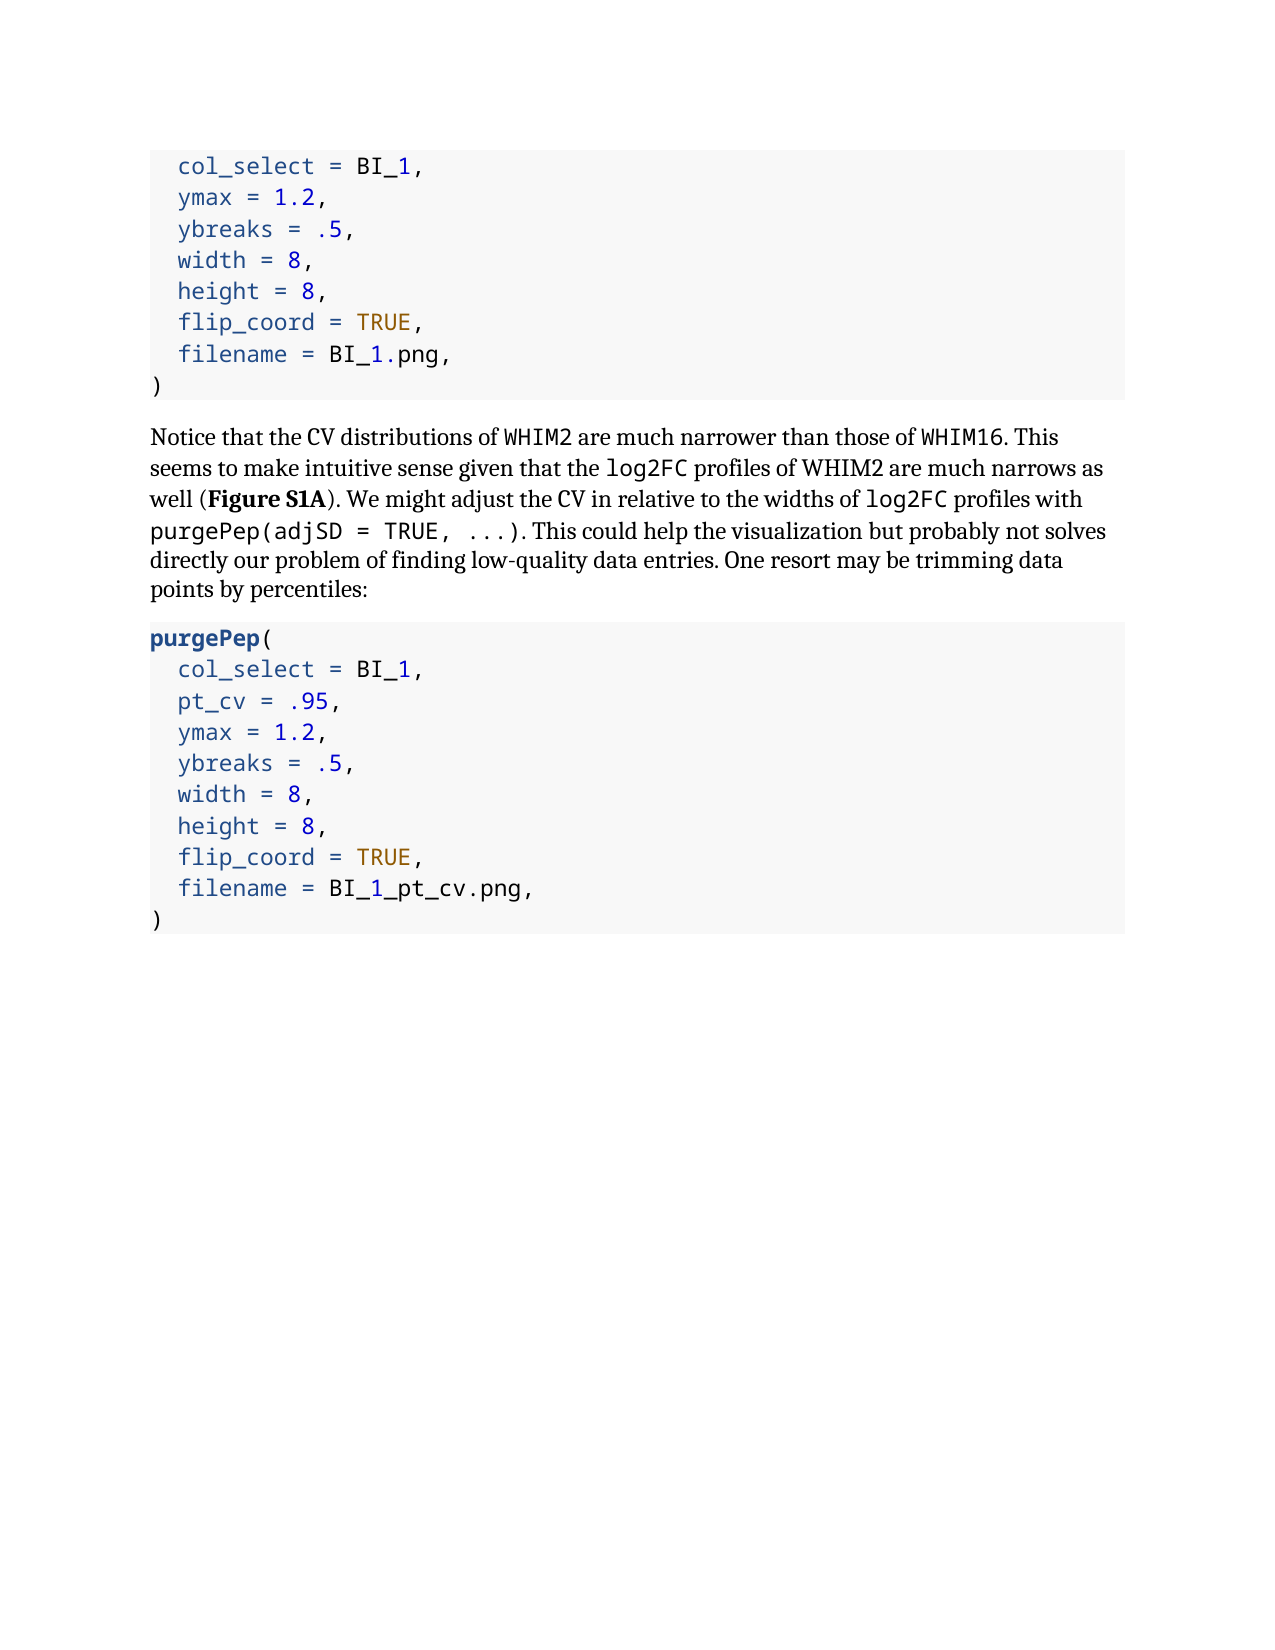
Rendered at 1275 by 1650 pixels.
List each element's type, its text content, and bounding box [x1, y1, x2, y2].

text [150, 150, 1125, 400]
text Notice that the CV distributions of WHIM2 are much narrower than those of WHIM16. This seems to make intuitive sense given that the log2FC profiles of WHIM2 are much narrows as well (Figure S1A). We might adjust the CV in relative to the widths of log2FC profiles with purgePep(adjSD = TRUE, ...). This could help the visualization but probably not solves directly our problem of finding low-quality data entries. One resort may be trimming data points by percentiles: [150, 421, 1125, 603]
text purgePep( col_select = BI_1, pt_cv = .95, ymax = 1.2, ybreaks = .5, width = 8, height = 8, flip_coord = TRUE, filename = BI_1_pt_cv.png, ) [150, 622, 1125, 934]
